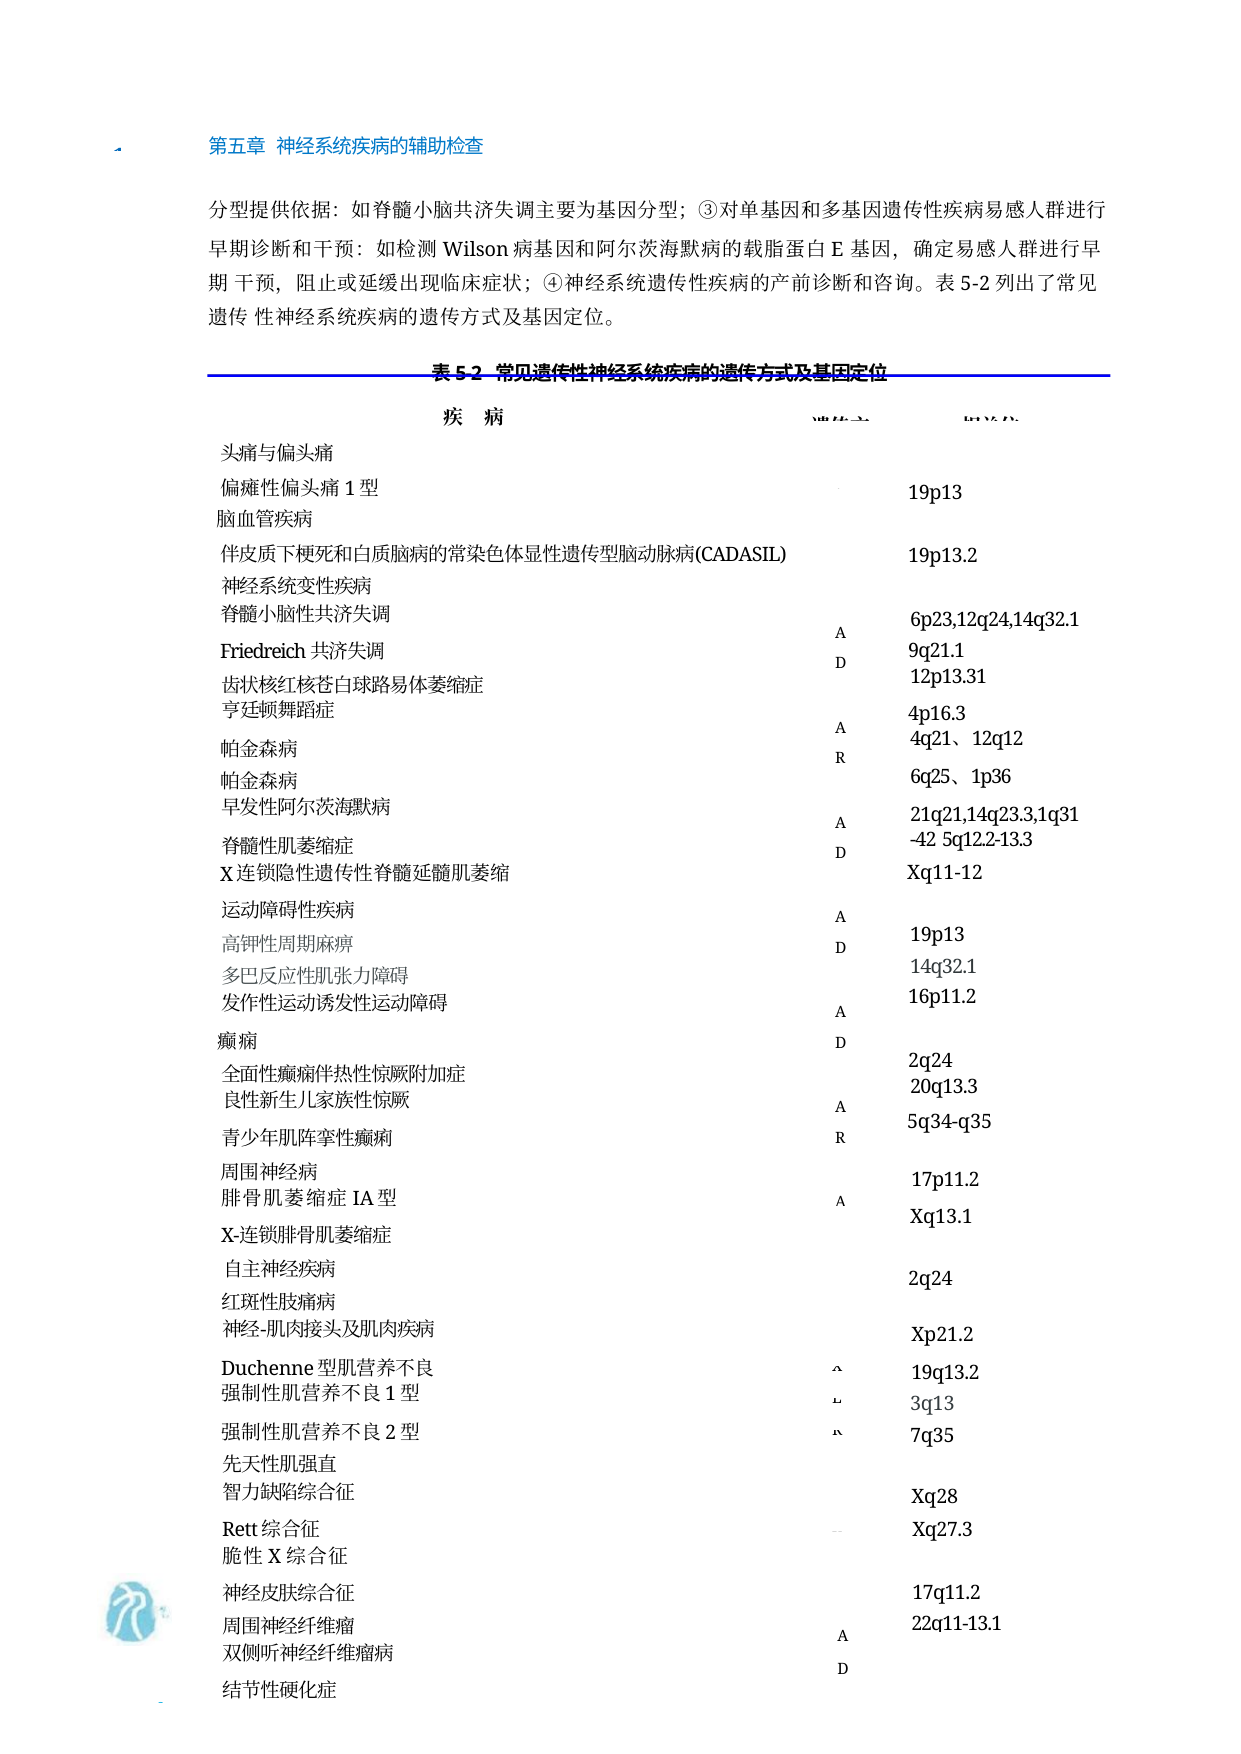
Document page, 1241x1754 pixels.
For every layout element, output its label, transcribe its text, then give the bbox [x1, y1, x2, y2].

text 帕金森病 [220, 736, 1110, 762]
text 先天性肌强直 [222, 1451, 1110, 1477]
text 早发性阿尔茨海默病 [221, 801, 1110, 833]
text 强制性肌营养不良2型 [221, 1418, 1110, 1444]
text 结节性硬化症 [222, 1676, 1110, 1702]
text 早期诊断和干预：如检测Wilson病基因和阿尔茨海默病的载脂蛋白E 基因，确定易感人群进行早期 干预，阻止或延缓出现临床症状；④神经系统遗传性疾病的产前诊断和咨询。表5-2列出了常见遗传 性神经系统疾病的遗传方式及基因定位。 [208, 233, 1106, 330]
text 分型提供依据：如脊髓小脑共济失调主要为基因分型；③对单基因和多基因遗传性疾病易感人群进行 [97, 197, 1106, 222]
text Friedreich共济失调 [220, 638, 1110, 664]
text 高钾性周期麻痹 [221, 931, 1110, 957]
text 青少年肌阵挛性癫痢 [221, 1124, 1110, 1150]
text 多巴反应性肌张力障碍 [221, 963, 1110, 989]
text 良性新生儿家族性惊厥 [222, 1094, 1110, 1124]
text 伴皮质下梗死和白质脑病的常染色体显性遗传型脑动脉病(CADASIL) [220, 540, 1110, 566]
text X-连锁腓骨肌萎缩症 [221, 1222, 1110, 1248]
text 神经系统变性疾病 [221, 573, 1110, 599]
text 强制性肌营养不良1型 [221, 1387, 1110, 1418]
text 双侧听神经纤维瘤病 [222, 1646, 1110, 1676]
text 表5-2 常见遗传性神经系统疾病的遗传方式及基因定位 [431, 359, 1110, 373]
text 齿状核红核苍白球路易体萎缩症 [221, 672, 1110, 698]
text 智力缺陷综合征 [222, 1486, 1110, 1516]
text 腓骨肌萎缩症IA型 [221, 1192, 1110, 1222]
text 神经皮肤综合征 [222, 1580, 1110, 1606]
text 全面性癫痫伴热性惊厥附加症 [221, 1060, 1110, 1086]
text 疾 病 [443, 404, 1110, 429]
text 脆性X综合征 [222, 1550, 1110, 1580]
text 帕金森病 [220, 768, 1110, 794]
text 自主神经疾病 [223, 1256, 1110, 1282]
text 第五章 神经系统疾病的辅助检查 [208, 133, 1110, 159]
text 红斑性肢痛病 [221, 1288, 1110, 1314]
picture [207, 373, 1111, 377]
text Rett综合征 [222, 1516, 1110, 1542]
text 偏瘫性偏头痛1型 [220, 474, 1110, 500]
text 周围神经病 [220, 1159, 1110, 1185]
text 脊髓性肌萎缩症 [221, 833, 1110, 859]
text 脊髓小脑性共济失调 [220, 608, 1110, 638]
text 癫痫 [218, 1028, 1110, 1054]
text Duchenne型肌营养不良 [221, 1354, 1110, 1380]
text 头痛与偏头痛 [220, 439, 1110, 465]
text 脑血管疾病 [217, 506, 1110, 532]
text 亨廷顿舞蹈症 [221, 704, 1110, 736]
text X连锁隐性遗传性脊髓延髓肌萎缩 [220, 867, 1110, 897]
text 周围神经纤维瘤 [222, 1613, 1110, 1638]
text 运动障碍性疾病 [221, 897, 1110, 923]
text 神经-肌肉接头及肌肉疾病 [222, 1322, 1110, 1354]
picture [96, 1573, 172, 1646]
text 发作性运动诱发性运动障碍 [221, 997, 1110, 1028]
